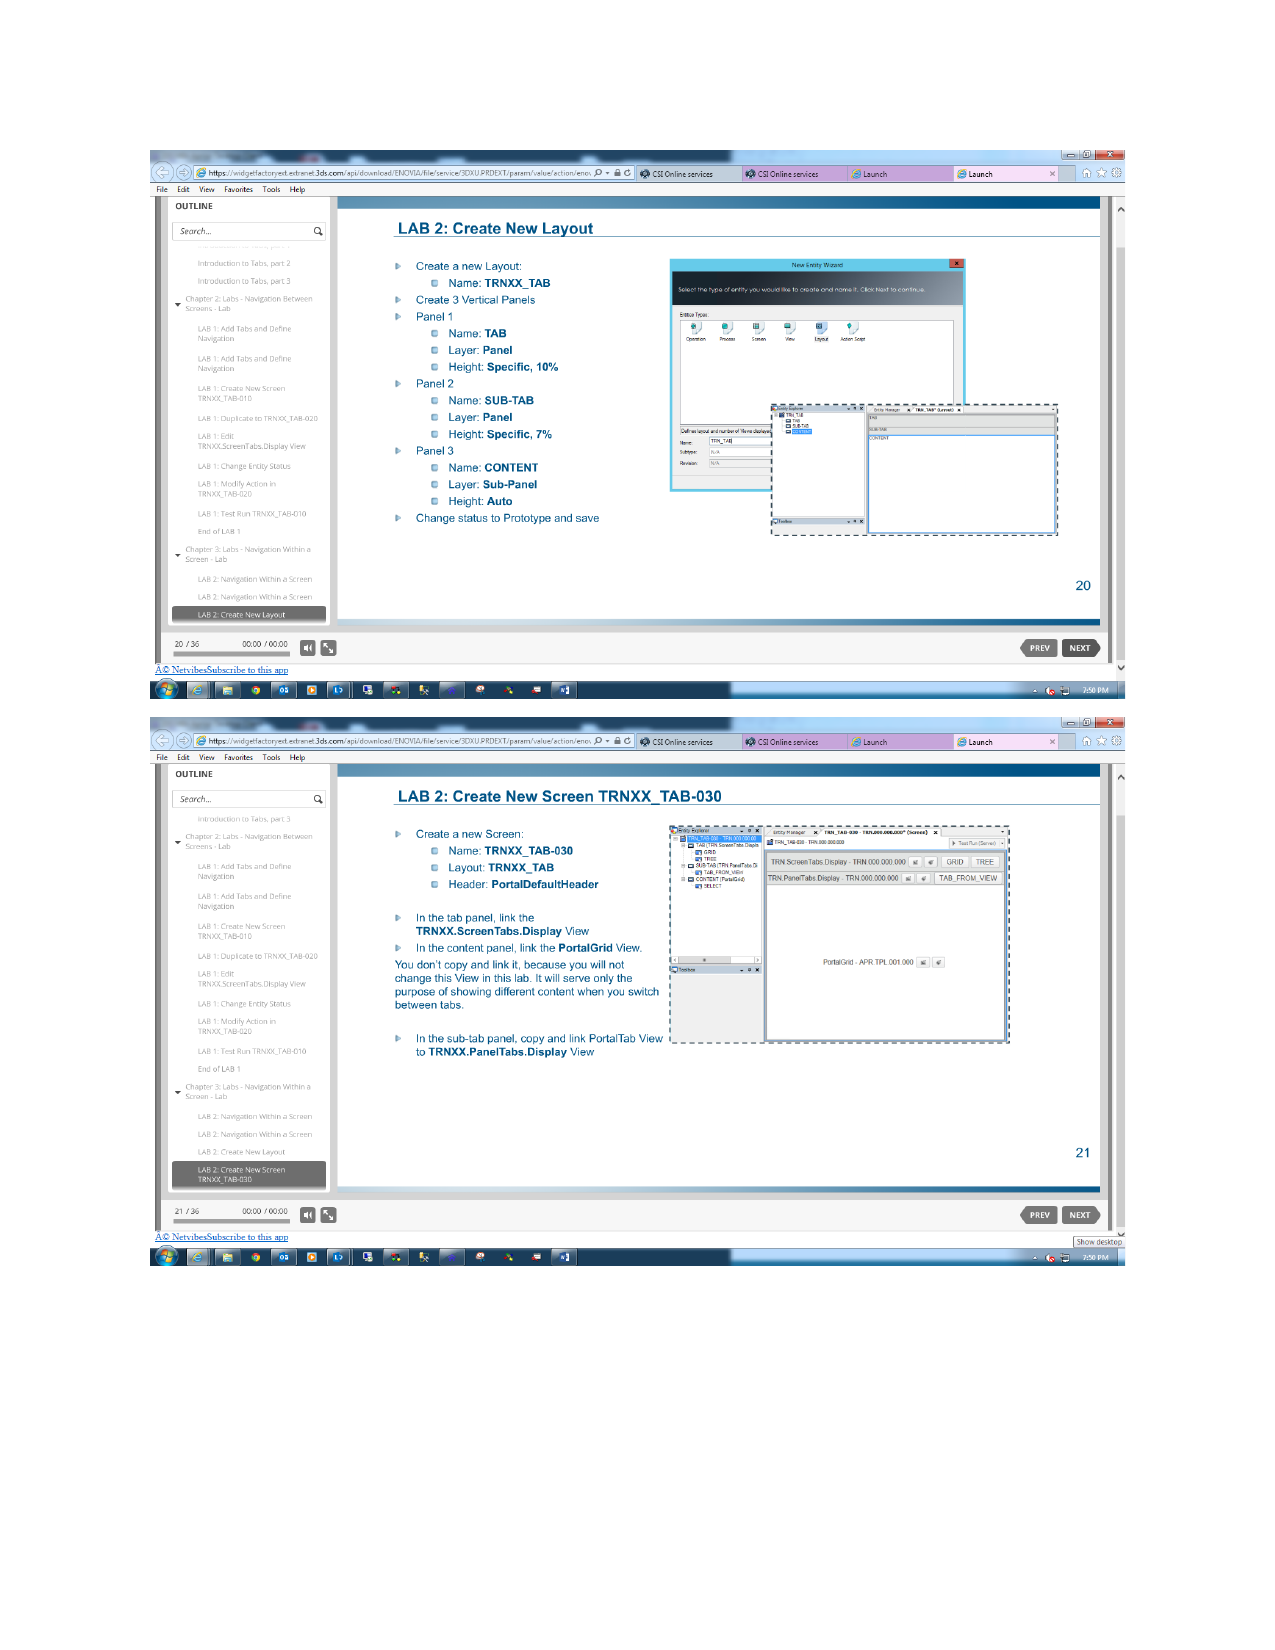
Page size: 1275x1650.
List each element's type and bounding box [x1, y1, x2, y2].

picture [150, 150, 1125, 699]
picture [150, 717, 1125, 1266]
